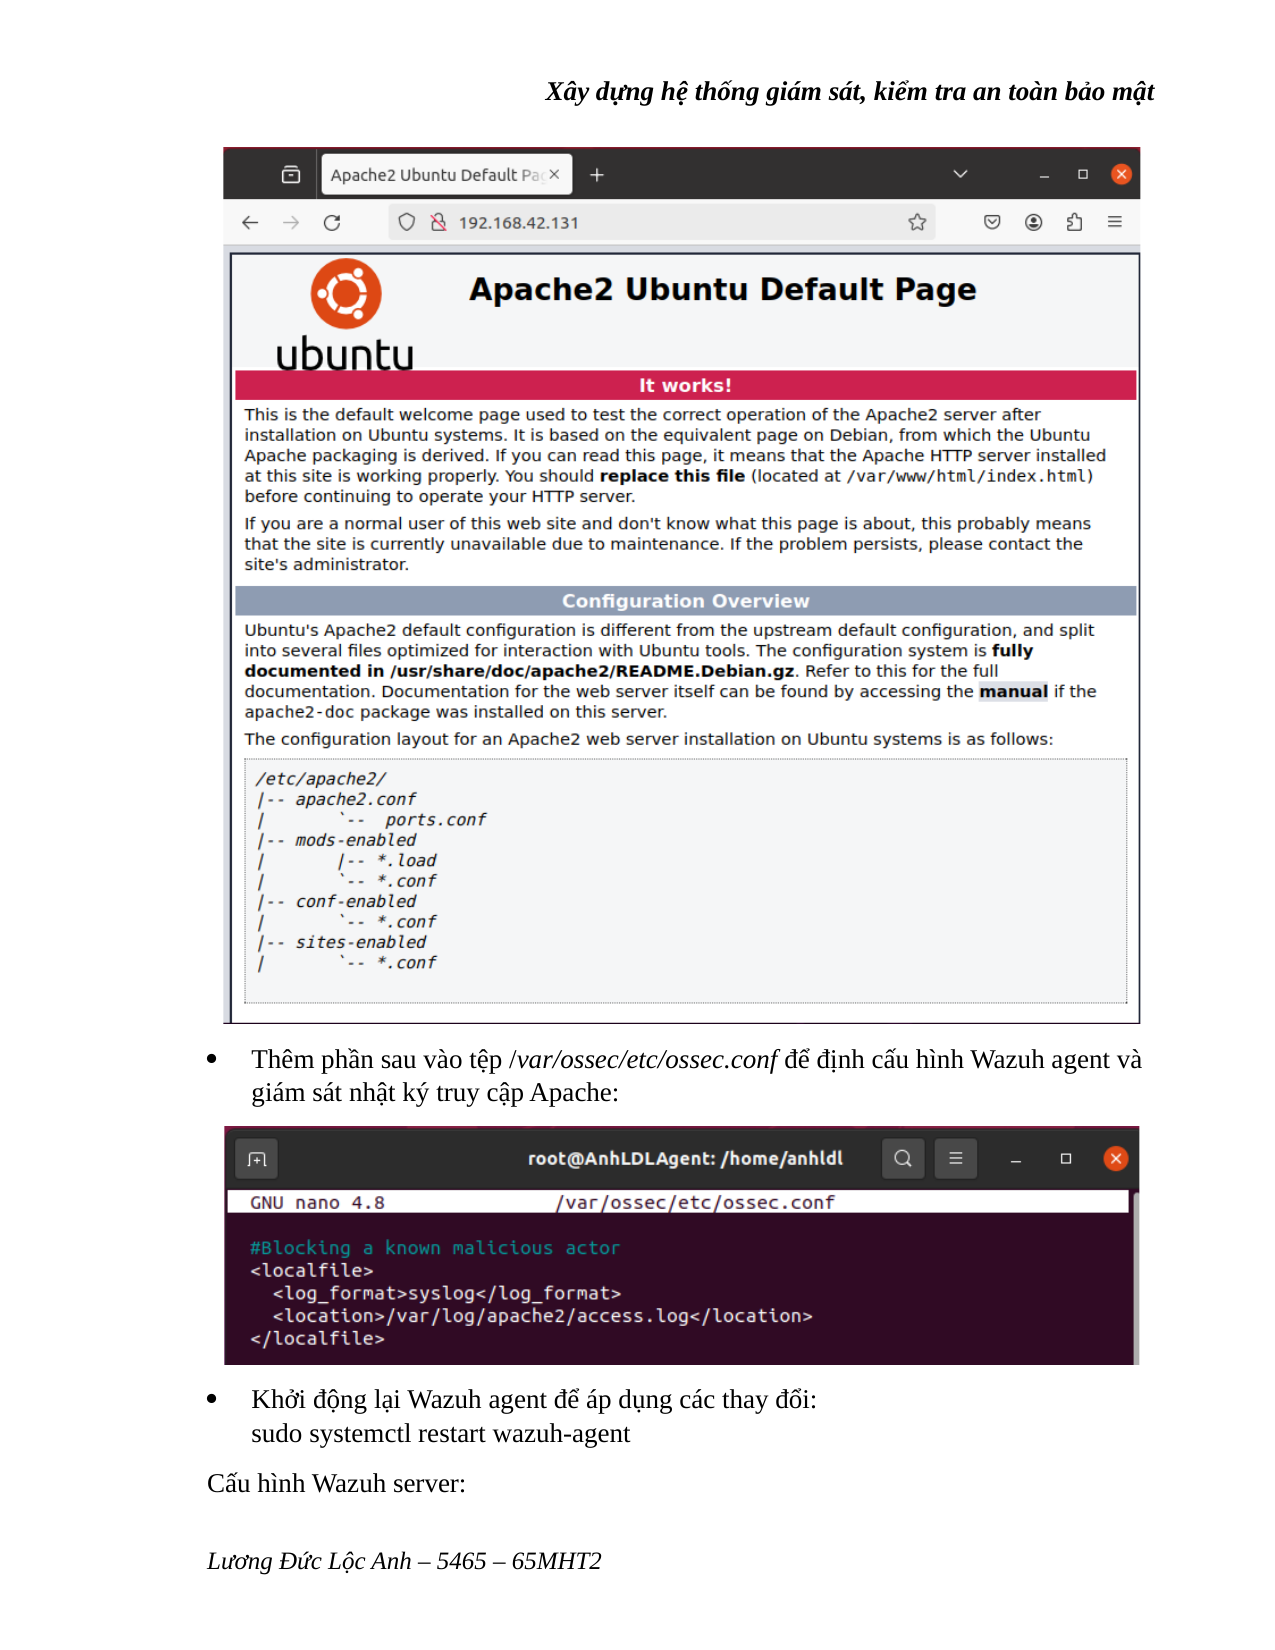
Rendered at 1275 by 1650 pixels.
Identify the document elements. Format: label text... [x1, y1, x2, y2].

picture [223, 147, 1141, 1024]
list sudo systemctl restart wazuh-agent [251, 1417, 1157, 1448]
list Thêm phần sau vào tệp /var/ossec/etc/ossec.conf để định cấu hình Wazuh agent và giám sát nhật ký truy cập Apache: [207, 1043, 1157, 1108]
picture [224, 1126, 1140, 1365]
text Cấu hình Wazuh server: [207, 1467, 1157, 1498]
list Khởi động lại Wazuh agent để áp dụng các thay đổi: [207, 1383, 1157, 1414]
